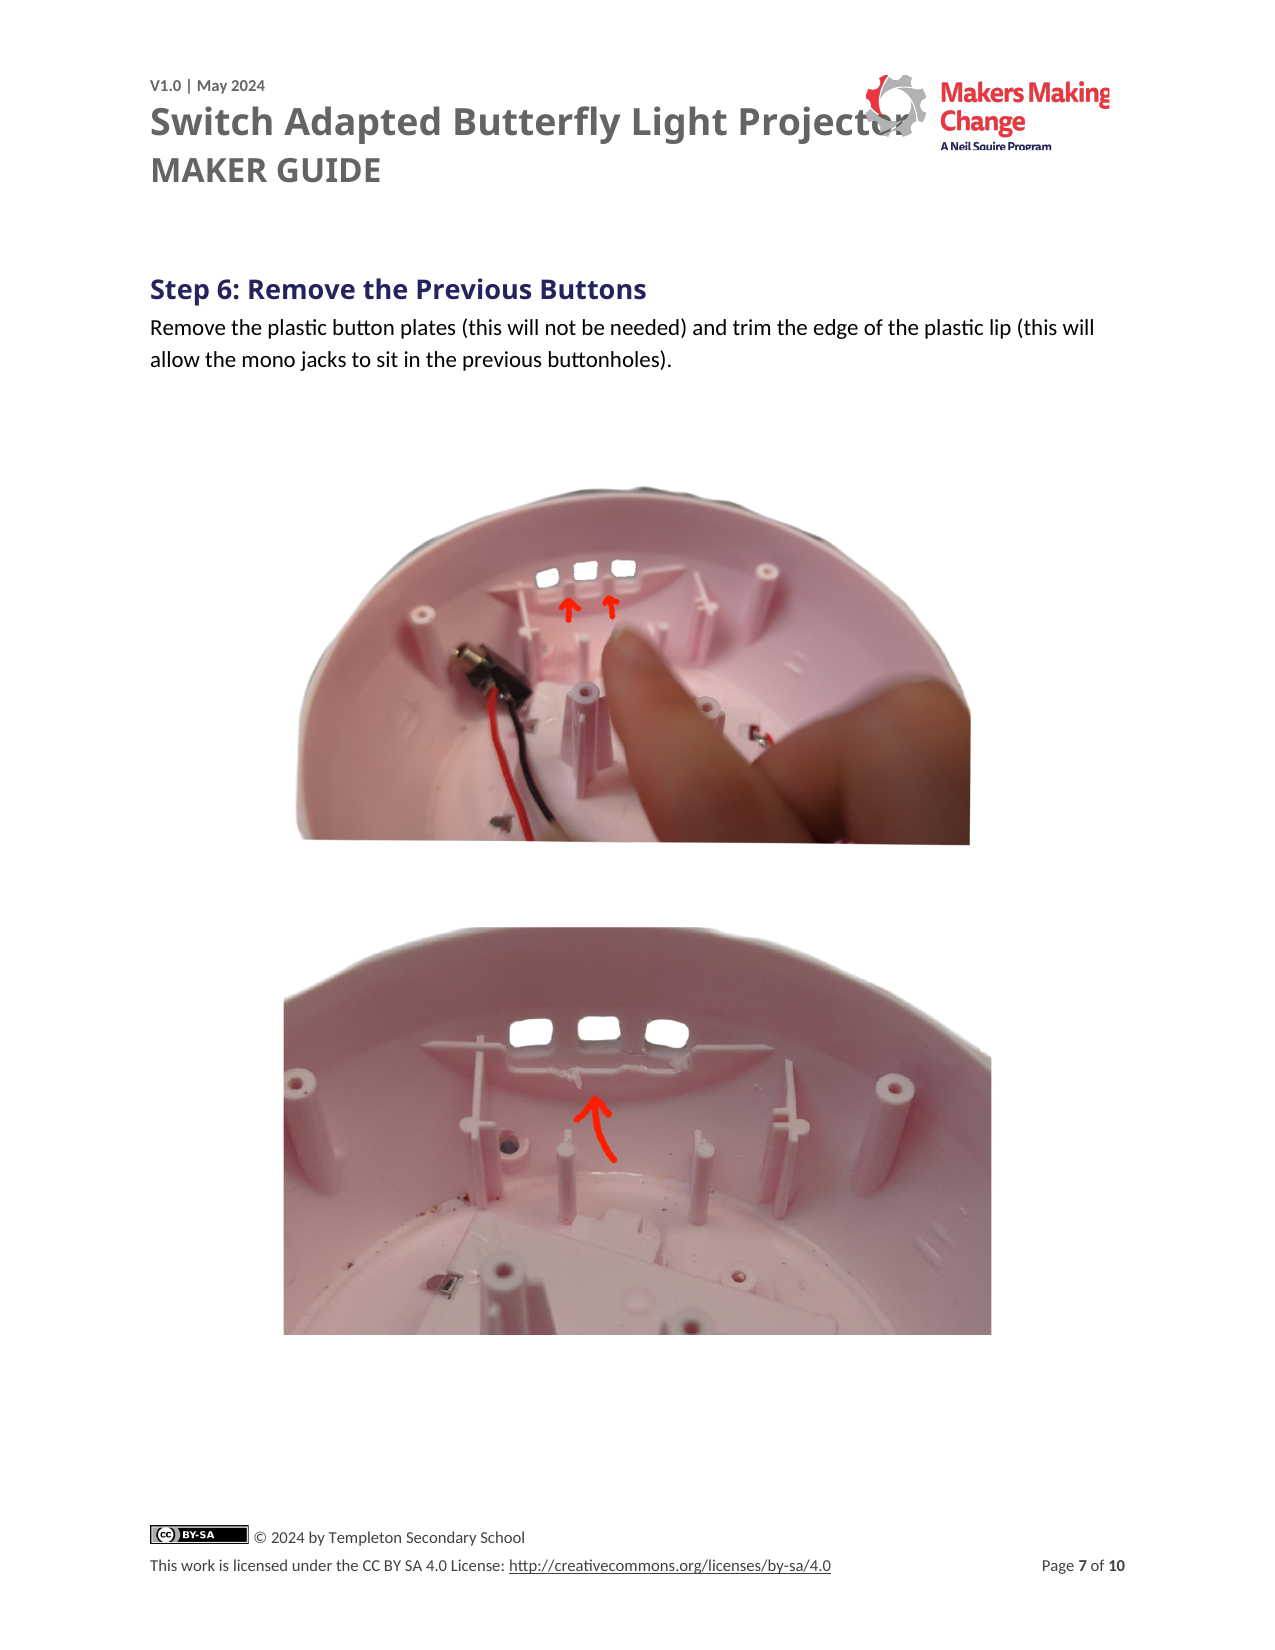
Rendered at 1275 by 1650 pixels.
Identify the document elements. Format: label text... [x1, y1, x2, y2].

picture [865, 75, 1110, 151]
picture [285, 454, 990, 848]
picture [283, 872, 992, 1335]
text Remove the plastic button plates (this will not be needed) and trim the edge of the plastic lip (this will allow the mono jacks to sit in the previous buttonholes). [150, 313, 1125, 373]
picture [150, 1525, 249, 1544]
subtitle Step 6: Remove the Previous Buttons [150, 271, 1125, 307]
